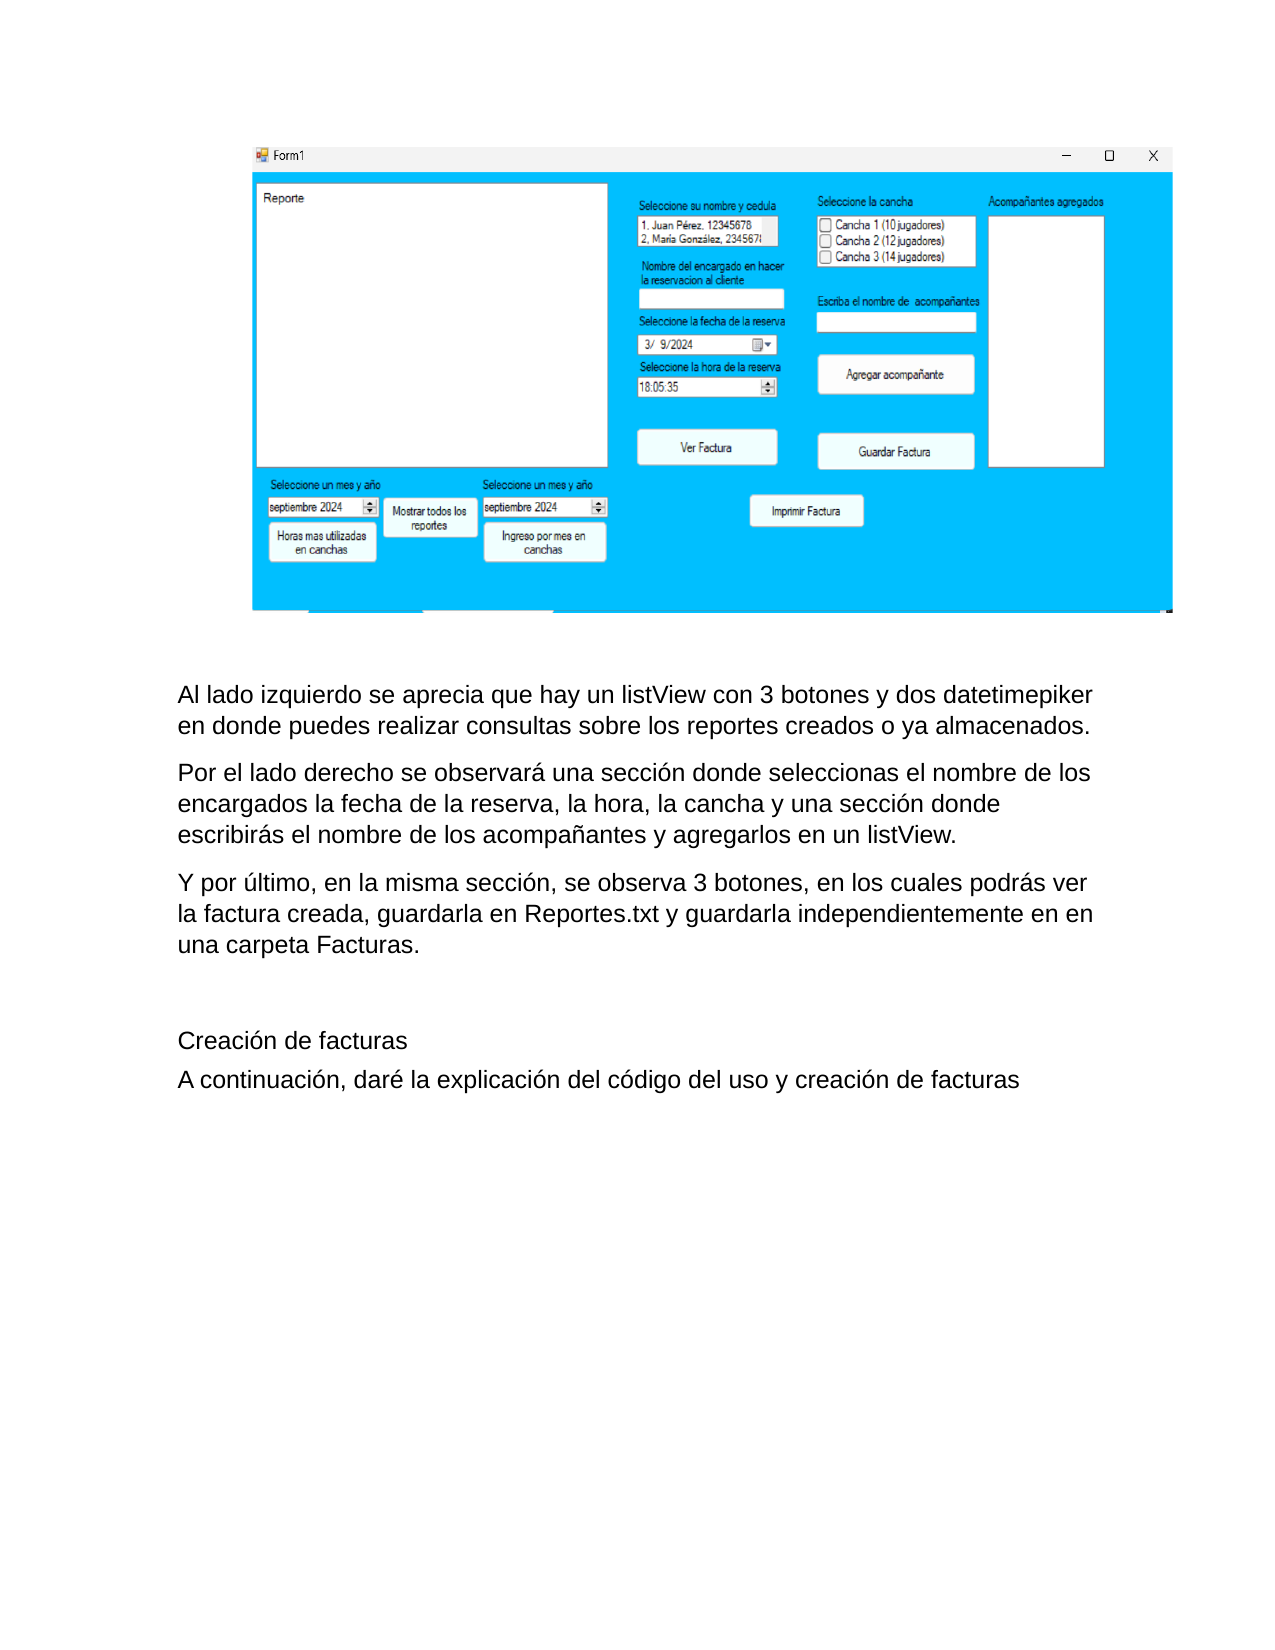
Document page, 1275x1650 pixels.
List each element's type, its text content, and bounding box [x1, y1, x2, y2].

subtitle Creación de facturas [177, 1026, 1098, 1054]
picture [252, 147, 1173, 172]
picture [638, 429, 777, 465]
picture [818, 433, 974, 469]
picture [750, 495, 864, 527]
picture [269, 522, 376, 562]
picture [988, 216, 1104, 468]
picture [484, 522, 606, 562]
picture [817, 313, 976, 333]
text Al lado izquierdo se aprecia que hay un listView con 3 botones y dos datetimepiker en donde puedes realizar consultas sobre los reportes creados o ya almacenados. [177, 680, 1098, 739]
text Y por último, en la misma sección, se observa 3 botones, en los cuales podrás ver la factura creada, guardarla en Reportes.txt y guardarla independientemente en en una carpeta Facturas. [177, 868, 1098, 959]
picture [483, 497, 608, 517]
text A continuación, daré la explicación del código del uso y creación de facturas [177, 1065, 1098, 1094]
picture [384, 498, 478, 537]
text Por el lado derecho se observará una sección donde seleccionas el nombre de los encargados la fecha de la reserva, la hora, la cancha y una sección donde escribirás el nombre de los acompañantes y agregarlos en un listView. [177, 758, 1098, 849]
picture [818, 355, 974, 394]
picture [638, 377, 777, 397]
picture [817, 216, 976, 267]
picture [638, 216, 778, 246]
picture [268, 497, 379, 517]
picture [640, 289, 784, 309]
picture [638, 335, 777, 355]
picture [257, 183, 608, 468]
